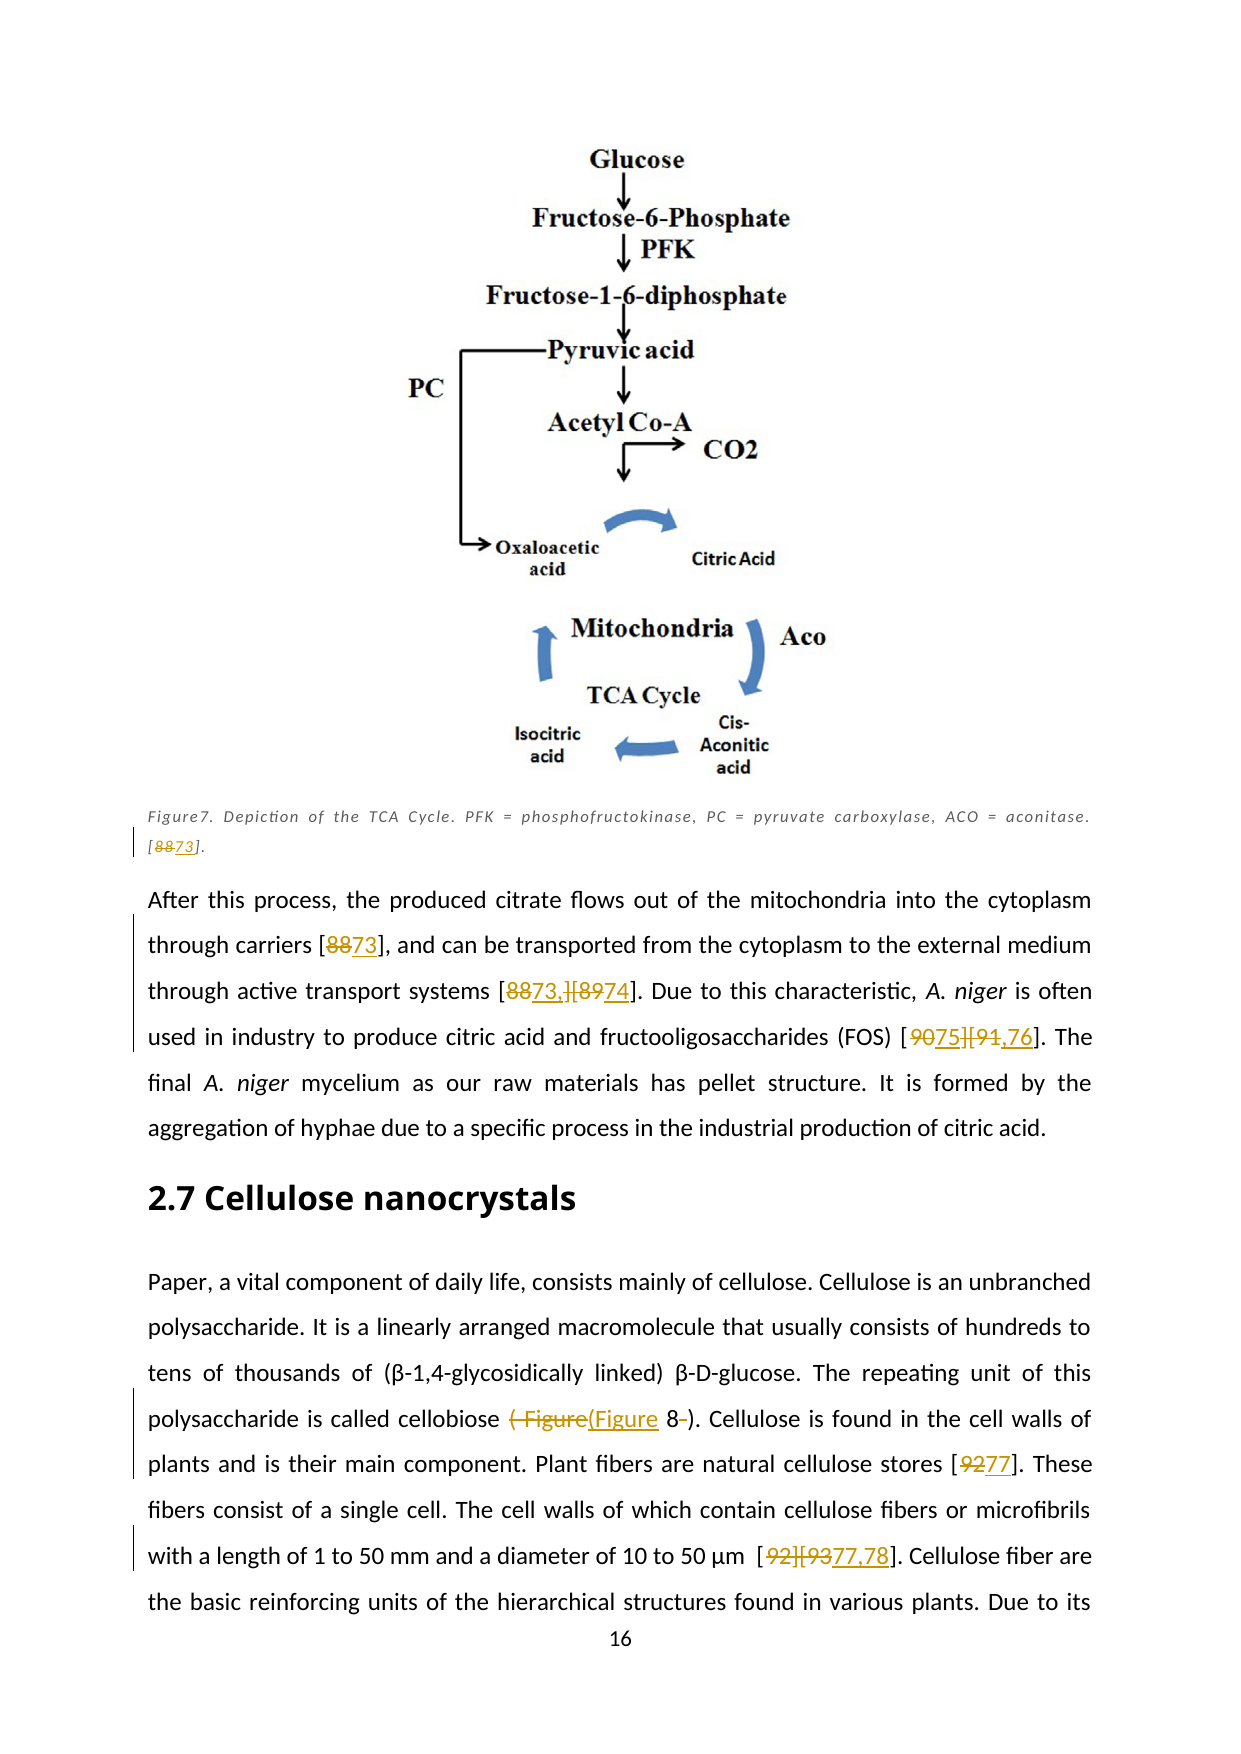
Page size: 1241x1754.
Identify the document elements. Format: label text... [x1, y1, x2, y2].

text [148, 1266, 1093, 1616]
subtitle 2.7 Cellulose nanocrystals [148, 1175, 1093, 1220]
subtitle Figure7. Depiction of the TCA Cycle. PFK = phosphofructokinase, PC = pyruvate carboxylase, ACO = aconitase. []. [148, 806, 1093, 857]
text After this process, the produced citrate flows out of the mitochondria into the cytoplasm through carriers [], and can be transported from the cytoplasm to the external medium through active transport systems []. Due to this characteristic, A. niger is often used in industry to produce citric acid and fructooligosaccharides (FOS) []. The final A. niger mycelium as our raw materials has pellet structure. It is formed by the aggregation of hyphae due to a specific process in the industrial production of citric acid. [148, 884, 1093, 1143]
